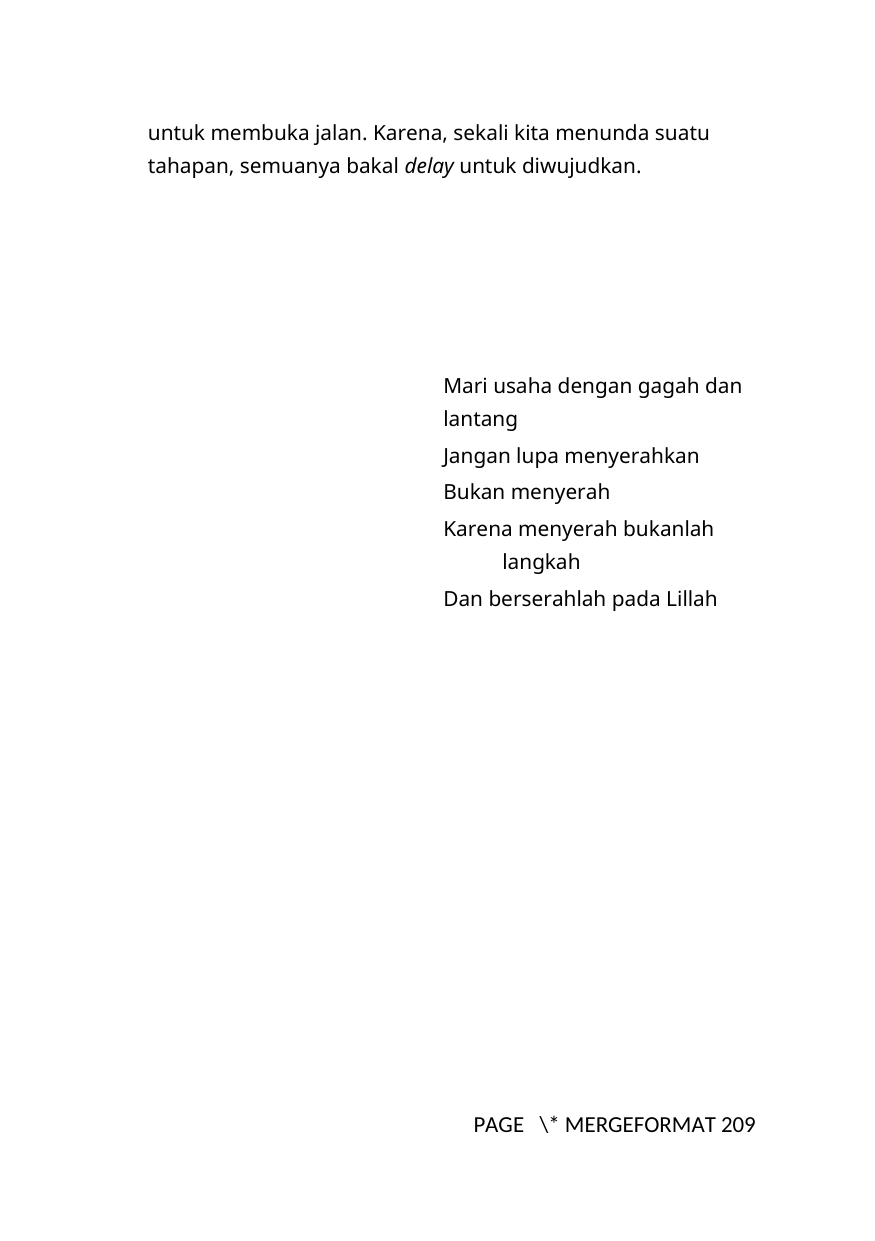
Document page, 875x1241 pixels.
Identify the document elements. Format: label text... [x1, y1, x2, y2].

text Mari usaha dengan gagah dan lantang [443, 371, 756, 432]
text Dan berserahlah pada Lillah [443, 584, 756, 612]
text Bukan menyerah [443, 477, 756, 506]
text Jangan lupa menyerahkan [443, 441, 756, 469]
text Karena menyerah bukanlah langkah [443, 514, 756, 575]
